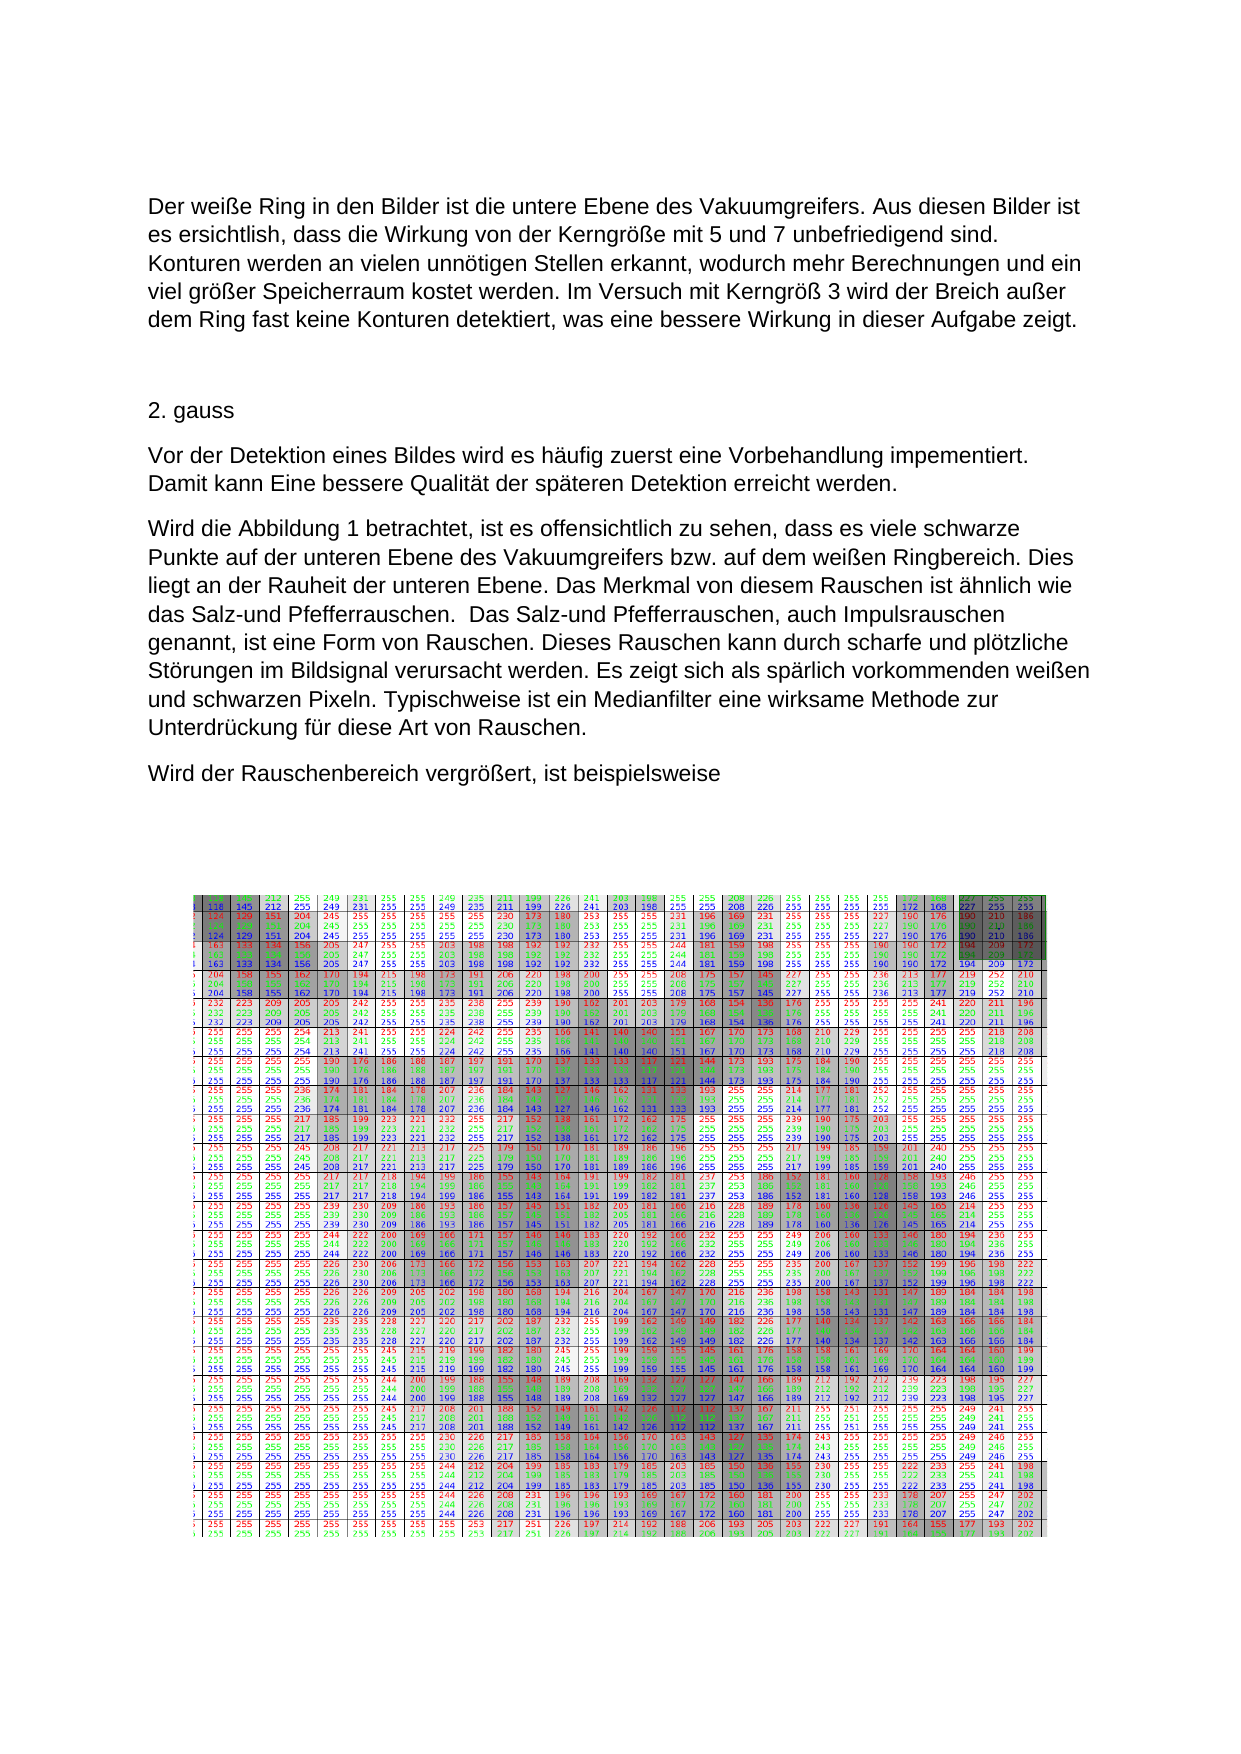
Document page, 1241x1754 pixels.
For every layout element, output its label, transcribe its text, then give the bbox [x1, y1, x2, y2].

text 2. gauss [148, 397, 1093, 423]
text Der weiße Ring in den Bilder ist die untere Ebene des Vakuumgreifers. Aus diesen Bilder ist es ersichtlish, dass die Wirkung von der Kerngröße mit 5 und 7 unbefriedigend sind. Konturen werden an vielen unnötigen Stellen erkannt, wodurch mehr Berechnungen und ein viel größer Speicherraum kostet werden. Im Versuch mit Kerngröß 3 wird der Breich außer dem Ring fast keine Konturen detektiert, was eine bessere Wirkung in dieser Aufgabe zeigt. [148, 193, 1093, 333]
text Wird die Abbildung 1 betrachtet, ist es offensichtlich zu sehen, dass es viele schwarze Punkte auf der unteren Ebene des Vakuumgreifers bzw. auf dem weißen Ringbereich. Dies liegt an der Rauheit der unteren Ebene. Das Merkmal von diesem Rauschen ist ähnlich wie das Salz-und Pfefferrauschen. Das Salz-und Pfefferrauschen, auch Impulsrauschen genannt, ist eine Form von Rauschen. Dieses Rauschen kann durch scharfe und plötzliche Störungen im Bildsignal verursacht werden. Es zeigt sich als spärlich vorkommenden weißen und schwarzen Pixeln. Typischweise ist ein Medianfilter eine wirksame Methode zur Unterdrückung für diese Art von Rauschen. [148, 515, 1093, 741]
text Vor der Detektion eines Bildes wird es häufig zuerst eine Vorbehandlung impementiert. Damit kann Eine bessere Qualität der späteren Detektion erreicht werden. [148, 442, 1093, 497]
picture [193, 895, 1048, 1537]
text Wird der Rauschenbereich vergrößert, ist beispielsweise [148, 759, 1093, 786]
